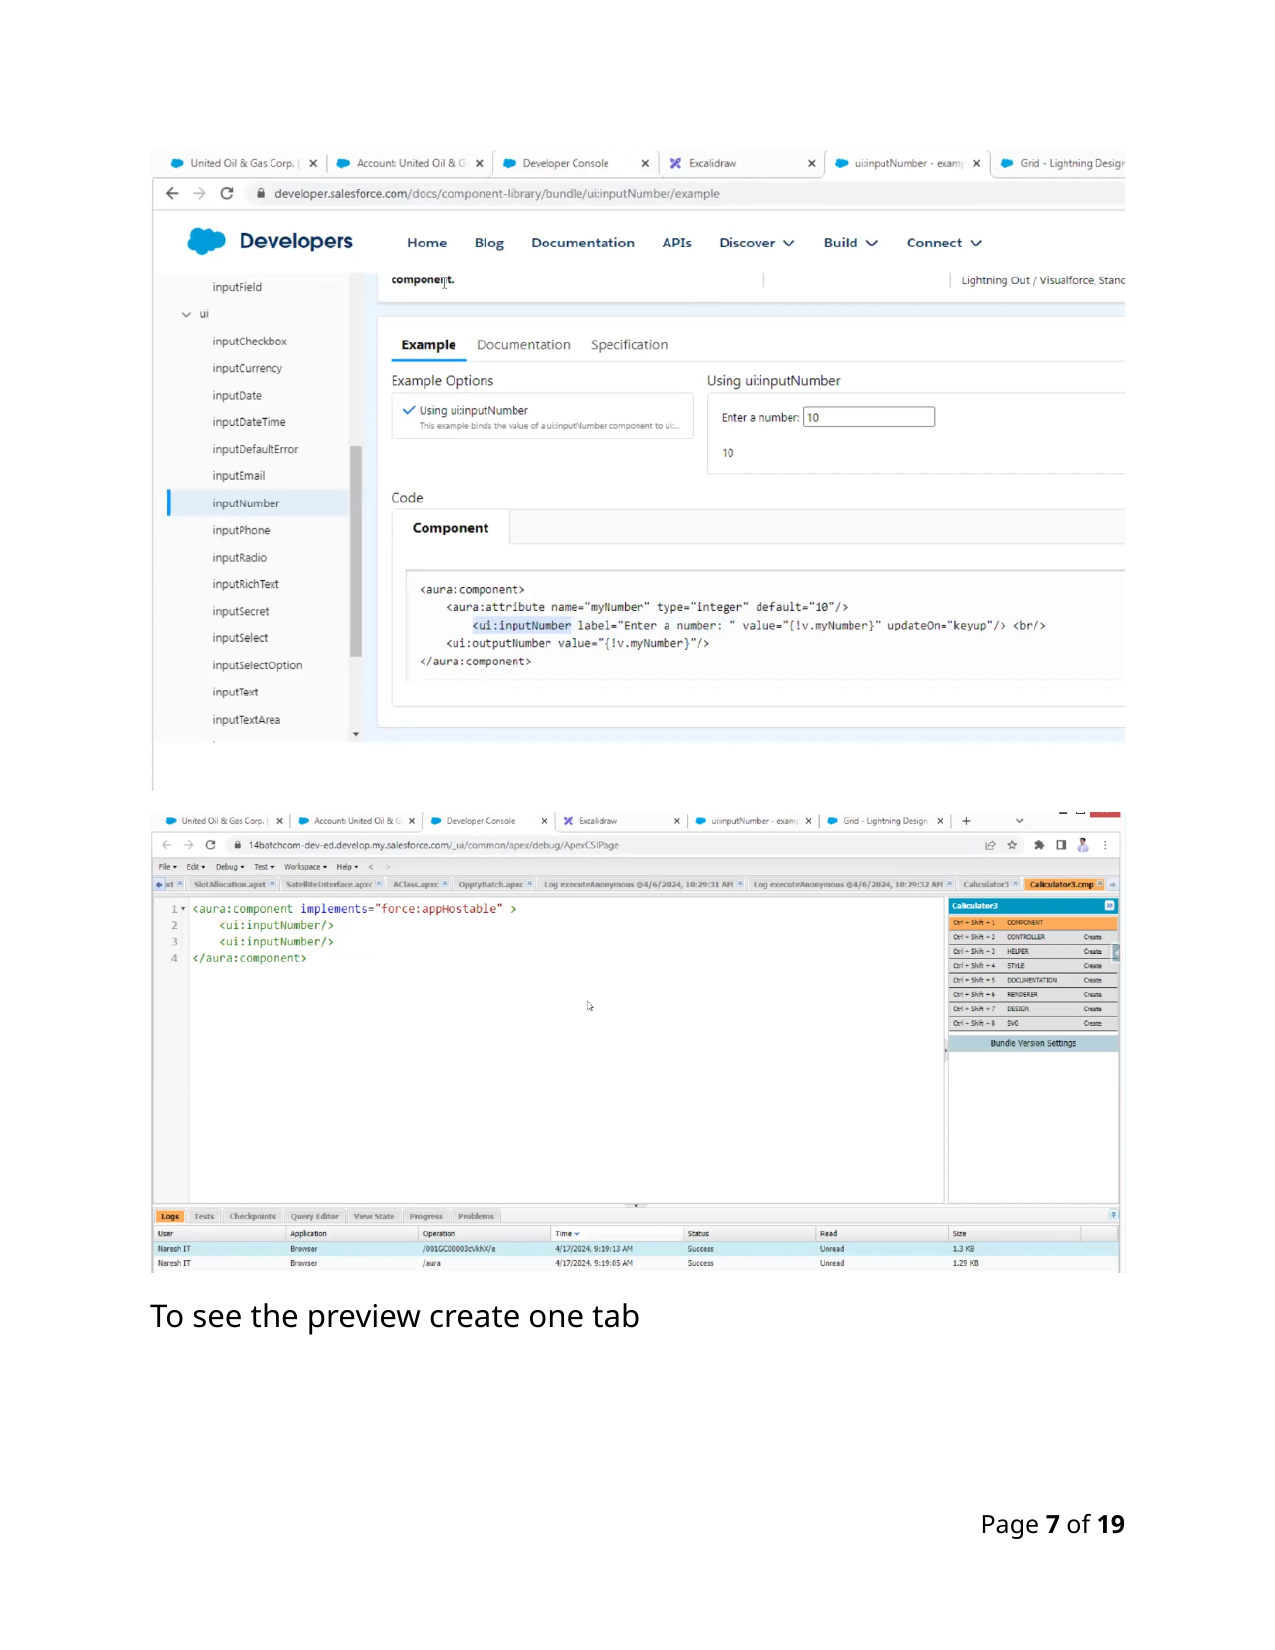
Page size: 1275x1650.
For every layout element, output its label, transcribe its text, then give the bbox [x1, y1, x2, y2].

picture [150, 150, 1125, 791]
text To see the preview create one tab [150, 1294, 1125, 1337]
picture [150, 812, 1125, 1273]
